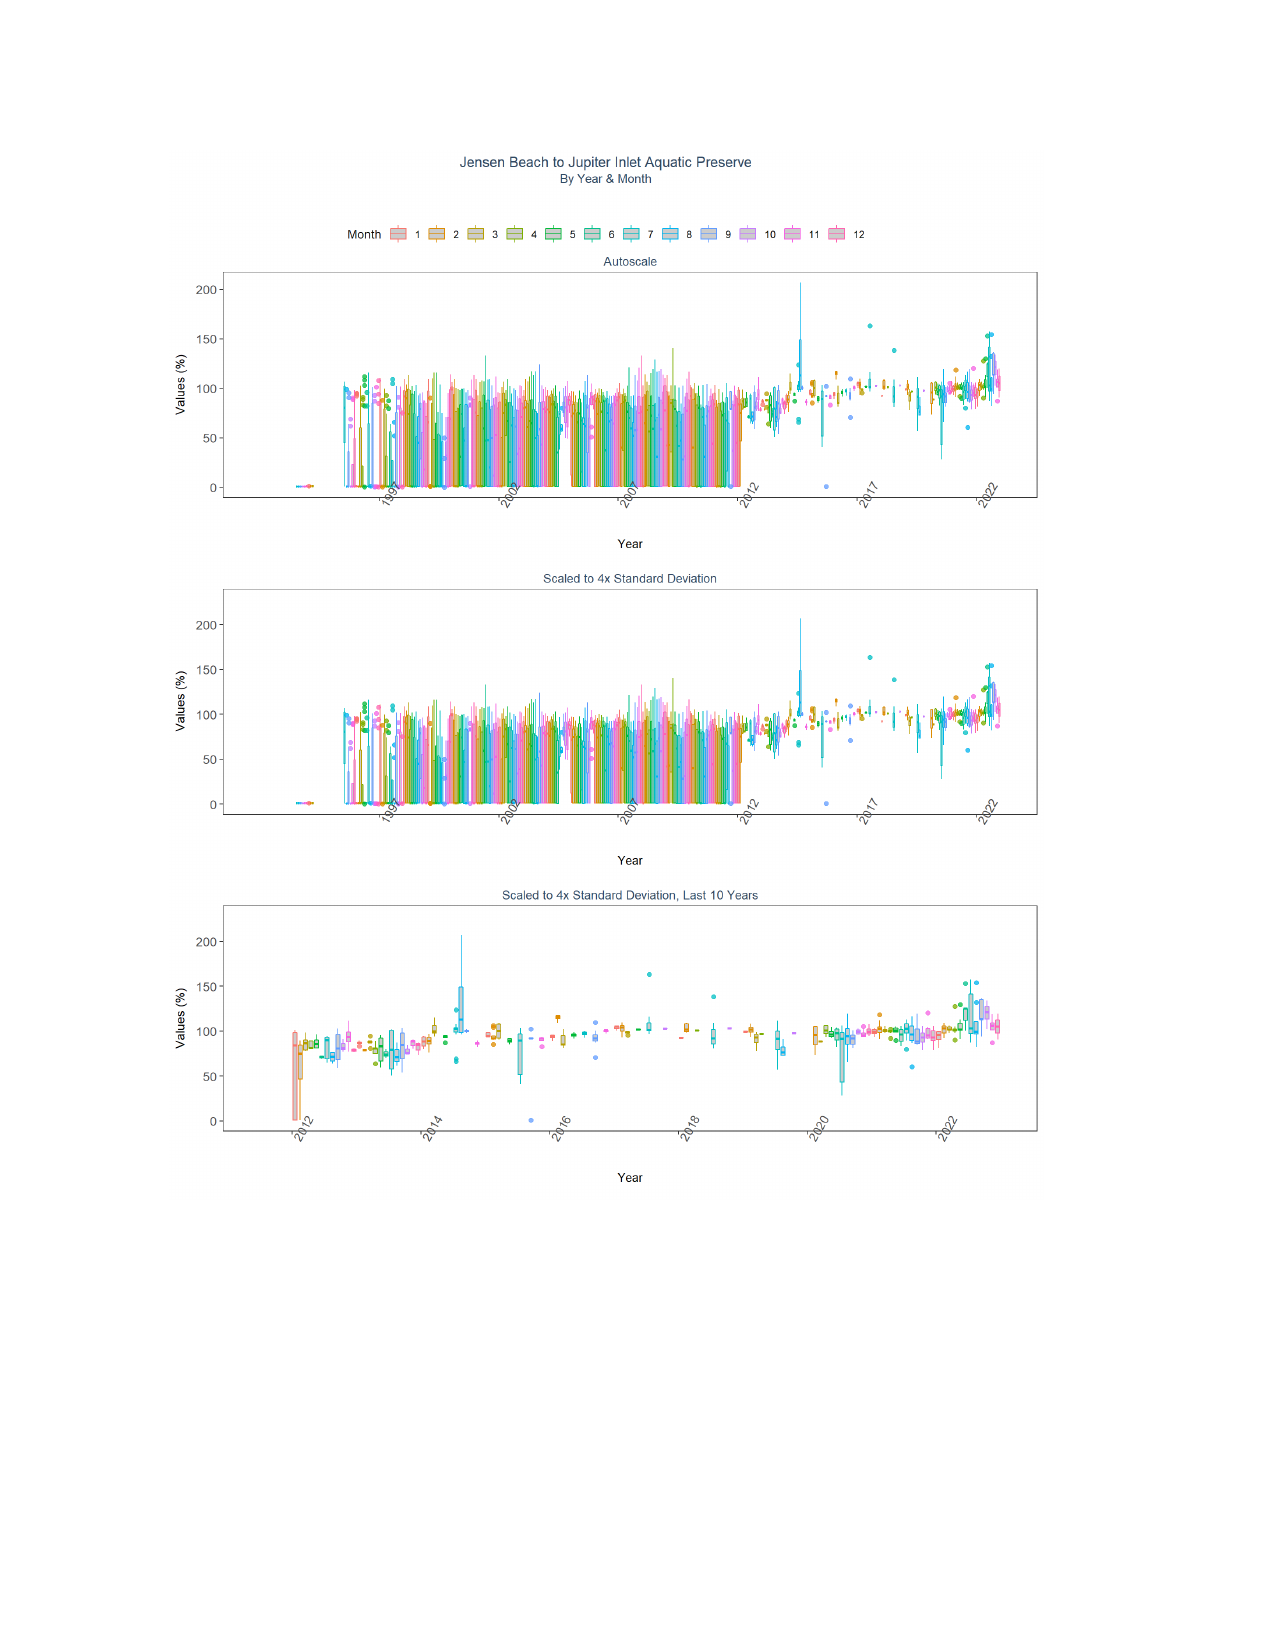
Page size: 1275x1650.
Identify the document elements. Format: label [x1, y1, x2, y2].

picture [168, 150, 1044, 1200]
